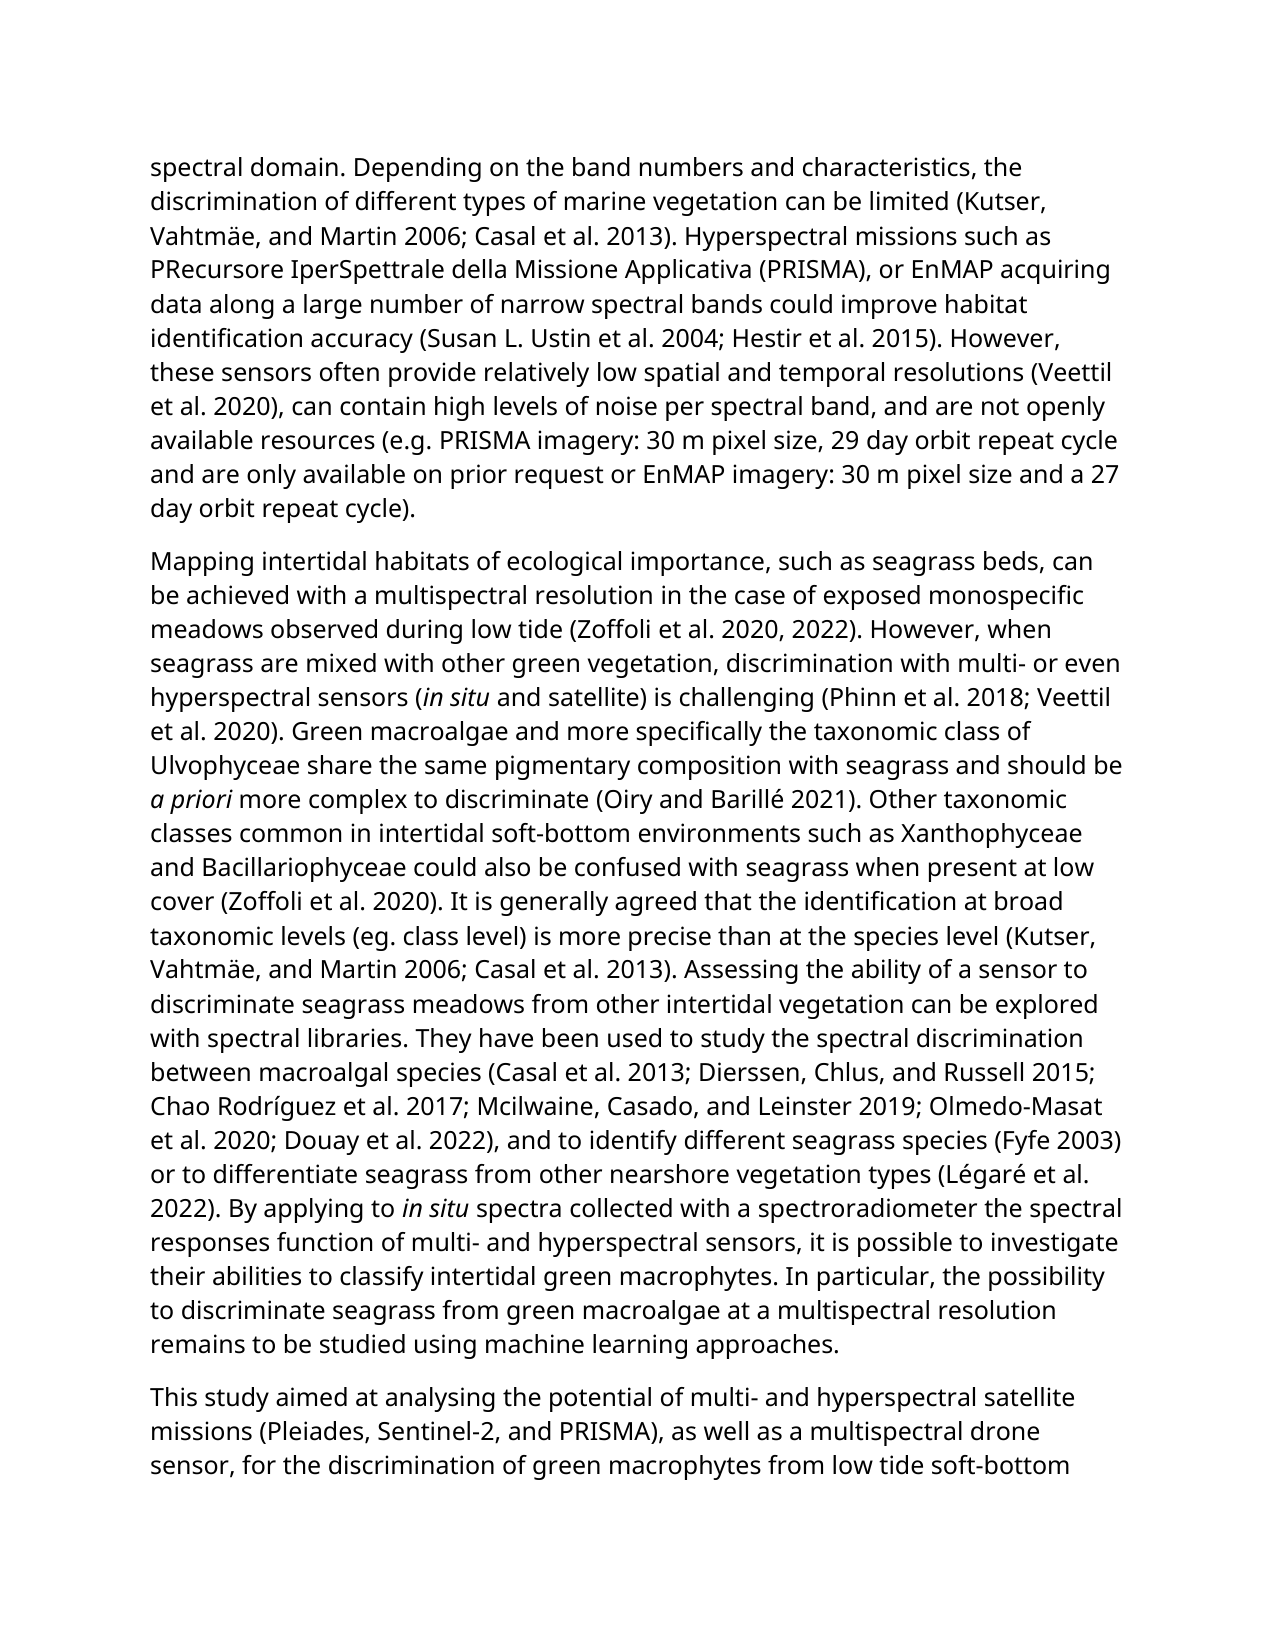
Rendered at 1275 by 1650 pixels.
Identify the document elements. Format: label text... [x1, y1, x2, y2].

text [150, 1380, 1125, 1482]
text Mapping intertidal habitats of ecological importance, such as seagrass beds, can be achieved with a multispectral resolution in the case of exposed monospecific meadows observed during low tide (Zoffoli et al. 2020, 2022). However, when seagrass are mixed with other green vegetation, discrimination with multi- or even hyperspectral sensors (in situ and satellite) is challenging (Phinn et al. 2018; Veettil et al. 2020). Green macroalgae and more specifically the taxonomic class of Ulvophyceae share the same pigmentary composition with seagrass and should be a priori more complex to discriminate (Oiry and Barillé 2021). Other taxonomic classes common in intertidal soft-bottom environments such as Xanthophyceae and Bacillariophyceae could also be confused with seagrass when present at low cover (Zoffoli et al. 2020). It is generally agreed that the identification at broad taxonomic levels (eg. class level) is more precise than at the species level (Kutser, Vahtmäe, and Martin 2006; Casal et al. 2013). Assessing the ability of a sensor to discriminate seagrass meadows from other intertidal vegetation can be explored with spectral libraries. They have been used to study the spectral discrimination between macroalgal species (Casal et al. 2013; Dierssen, Chlus, and Russell 2015; Chao Rodríguez et al. 2017; Mcilwaine, Casado, and Leinster 2019; Olmedo-Masat et al. 2020; Douay et al. 2022), and to identify different seagrass species (Fyfe 2003) or to differentiate seagrass from other nearshore vegetation types (Légaré et al. 2022). By applying to in situ spectra collected with a spectroradiometer the spectral responses function of multi- and hyperspectral sensors, it is possible to investigate their abilities to classify intertidal green macrophytes. In particular, the possibility to discriminate seagrass from green macroalgae at a multispectral resolution remains to be studied using machine learning approaches. [150, 543, 1125, 1361]
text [150, 150, 1125, 525]
